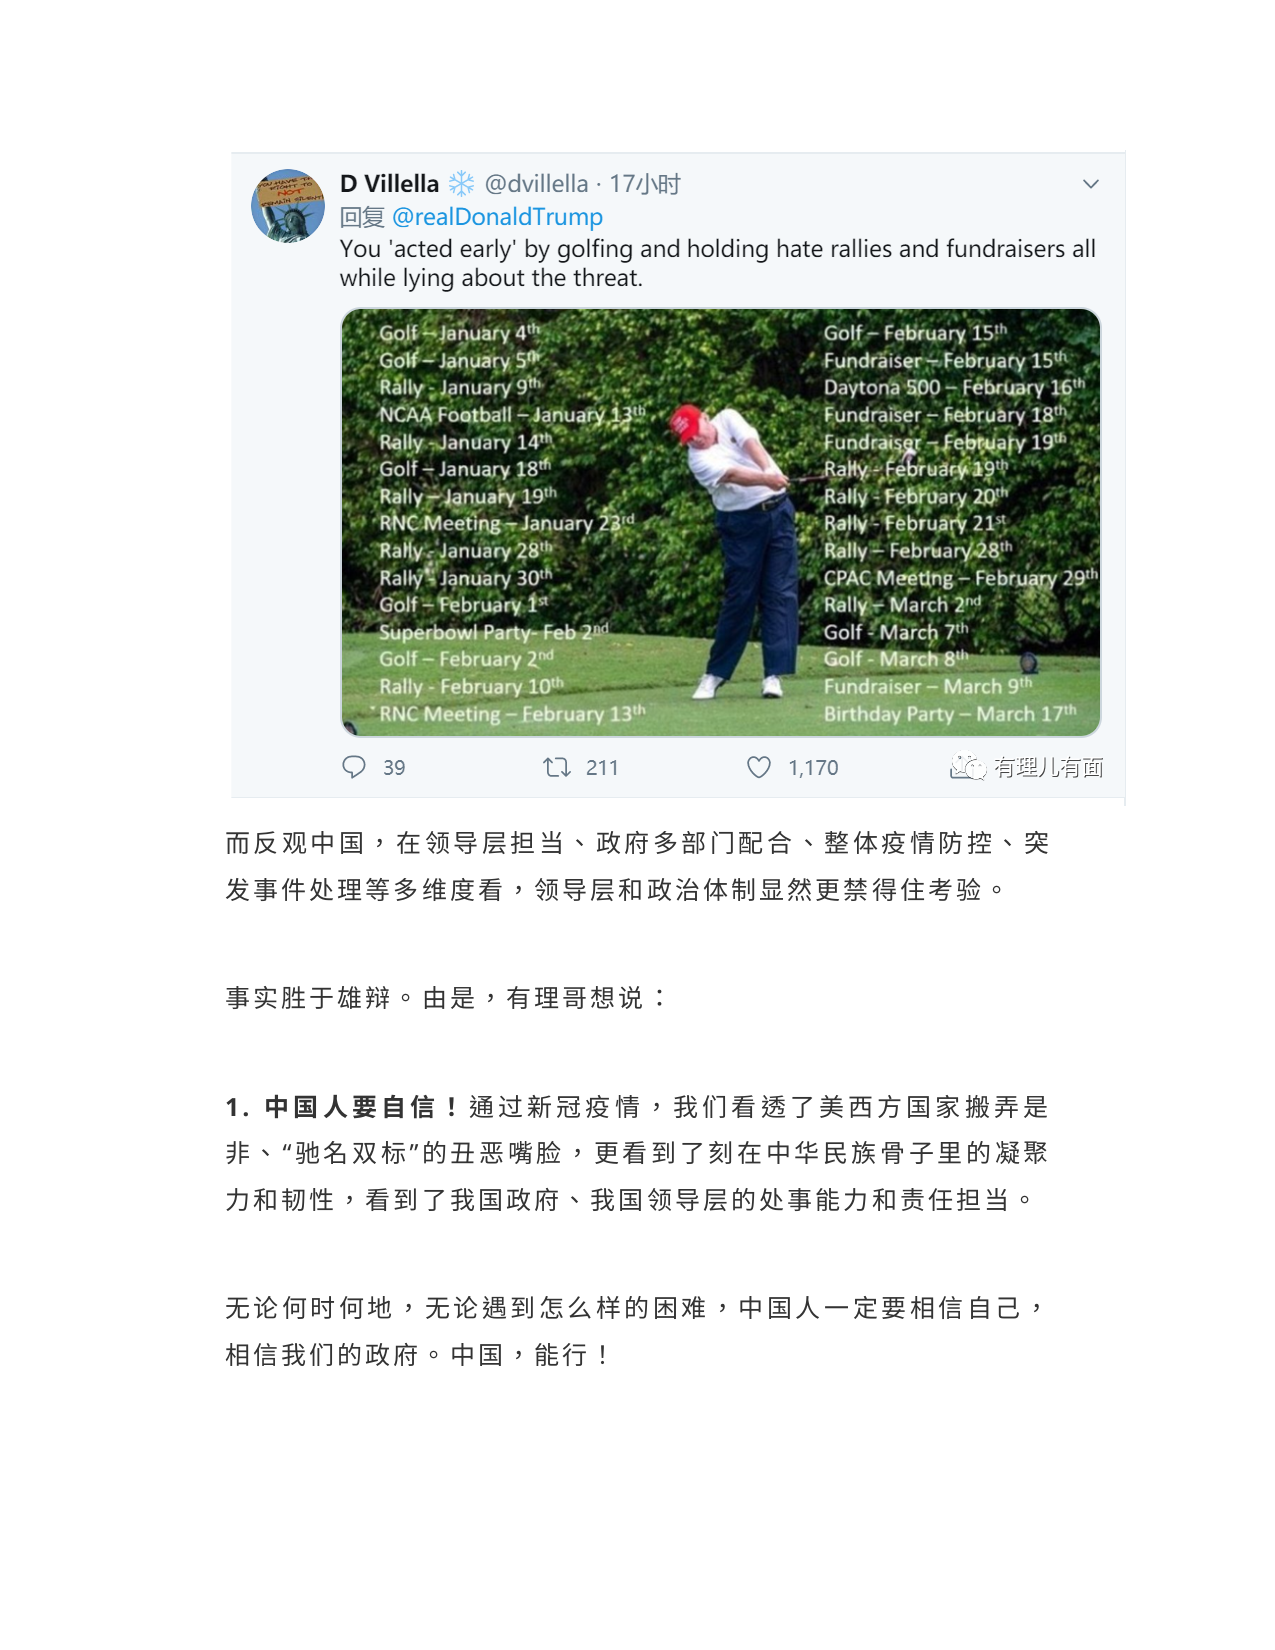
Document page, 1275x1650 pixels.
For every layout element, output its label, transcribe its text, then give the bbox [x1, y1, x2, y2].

picture [231, 150, 1132, 806]
text 1. 中国人要自信！通过新冠疫情，我们看透了美西方国家搬弄是非、“驰名双标”的丑恶嘴脸，更看到了刻在中华民族骨子里的凝聚力和韧性，看到了我国政府、我国领导层的处事能力和责任担当。 [225, 1077, 1050, 1217]
text 而反观中国，在领导层担当、政府多部门配合、整体疫情防控、突发事件处理等多维度看，领导层和政治体制显然更禁得住考验。 [225, 814, 1050, 907]
text 事实胜于雄辩。由是，有理哥想说： [225, 969, 1050, 1015]
text 无论何时何地，无论遇到怎么样的困难，中国人一定要相信自己，相信我们的政府。中国，能行！ [225, 1279, 1050, 1372]
